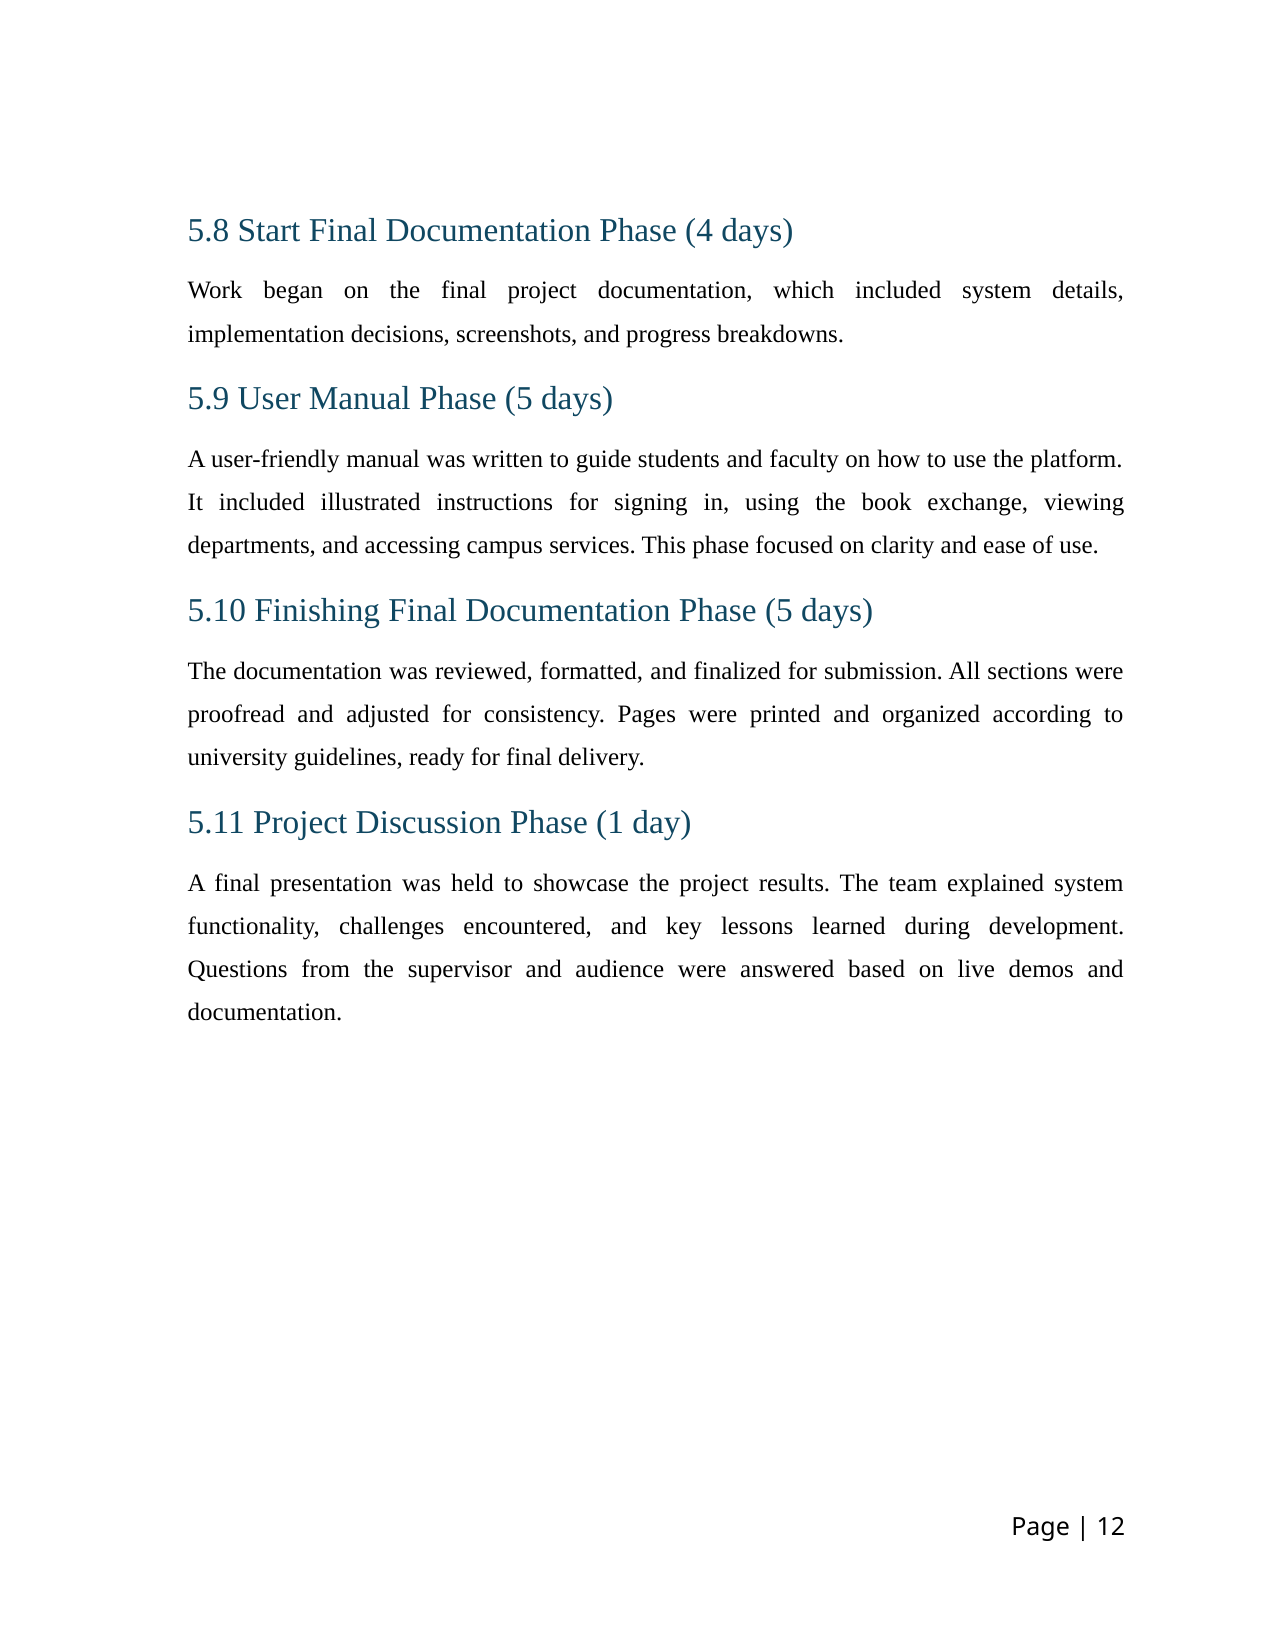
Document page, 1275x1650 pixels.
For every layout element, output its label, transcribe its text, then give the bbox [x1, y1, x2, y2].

subtitle 5.8 Start Final Documentation Phase (4 days) [187, 210, 1125, 248]
subtitle 5.11 Project Discussion Phase (1 day) [187, 802, 1125, 841]
text The documentation was reviewed, formatted, and finalized for submission. All sections were proofread and adjusted for consistency. Pages were printed and organized according to university guidelines, ready for final delivery. [187, 656, 1125, 771]
subtitle 5.10 Finishing Final Documentation Phase (5 days) [187, 590, 1125, 629]
text A final presentation was held to showcase the project results. The team explained system functionality, challenges encountered, and key lessons learned during development. Questions from the supervisor and audience were answered based on live demos and documentation. [187, 868, 1125, 1026]
subtitle 5.9 User Manual Phase (5 days) [187, 378, 1125, 417]
text Work began on the final project documentation, which included system details, implementation decisions, screenshots, and progress breakdowns. [187, 276, 1125, 347]
text A user-friendly manual was written to guide students and faculty on how to use the platform. It included illustrated instructions for signing in, using the book exchange, viewing departments, and accessing campus services. This phase focused on clarity and ease of use. [187, 444, 1125, 559]
